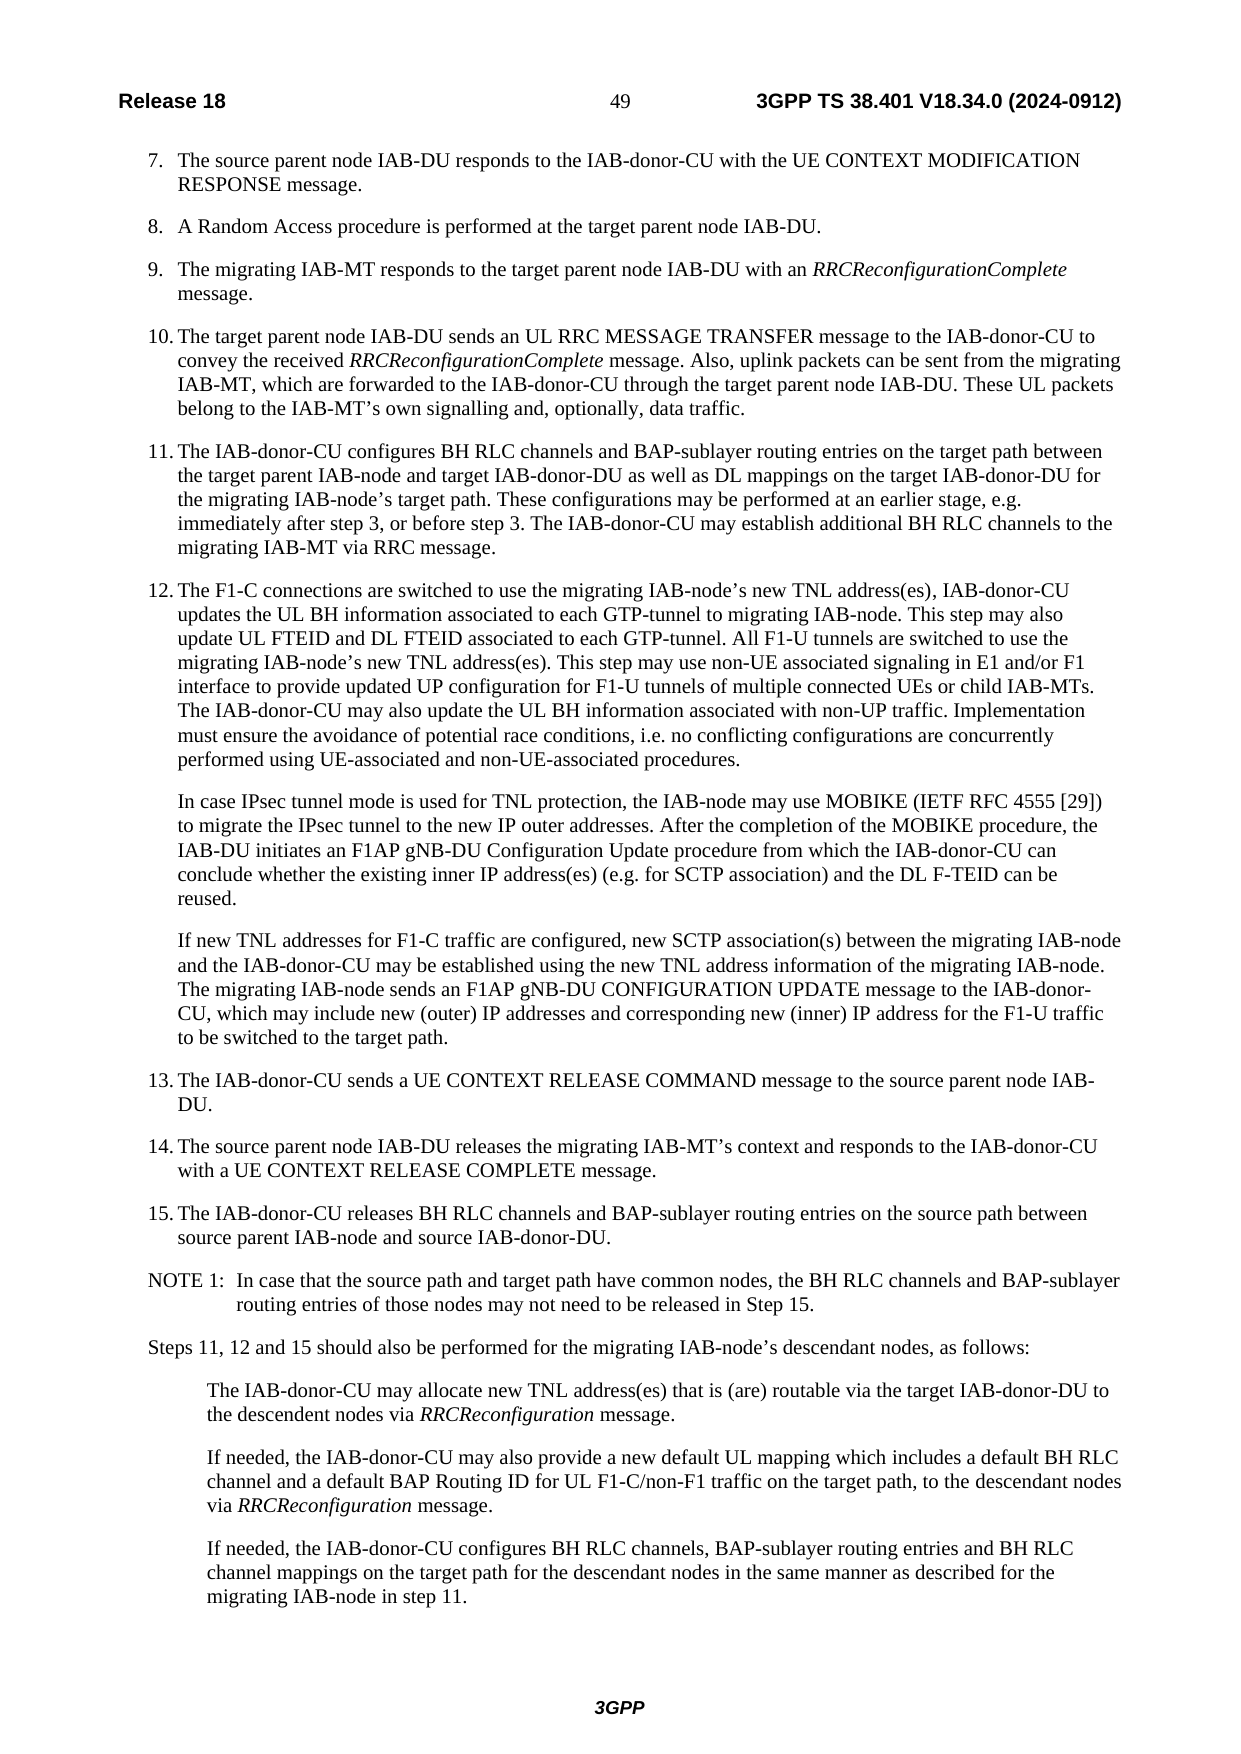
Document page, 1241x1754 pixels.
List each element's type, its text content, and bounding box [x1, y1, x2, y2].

text 10. The target parent node IAB-DU sends an UL RRC MESSAGE TRANSFER message to the IAB-donor-CU to convey the received RRCReconfigurationComplete message. Also, uplink packets can be sent from the migrating IAB-MT, which are forwarded to the IAB-donor-CU through the target parent node IAB-DU. These UL packets belong to the IAB-MT’s own signalling and, optionally, data traffic. [148, 324, 1122, 420]
text If new TNL addresses for F1-C traffic are configured, new SCTP association(s) between the migrating IAB-node and the IAB-donor-CU may be established using the new TNL address information of the migrating IAB-node. The migrating IAB-node sends an F1AP gNB-DU CONFIGURATION UPDATE message to the IAB-donor-CU, which may include new (outer) IP addresses and corresponding new (inner) IP address for the F1-U traffic to be switched to the target path. [148, 928, 1122, 1049]
text 9. The migrating IAB-MT responds to the target parent node IAB-DU with an RRCReconfigurationComplete message. [148, 257, 1122, 305]
text 11. The IAB-donor-CU configures BH RLC channels and BAP-sublayer routing entries on the target path between the target parent IAB-node and target IAB-donor-DU as well as DL mappings on the target IAB-donor-DU for the migrating IAB-node’s target path. These configurations may be performed at an earlier stage, e.g. immediately after step 3, or before step 3. The IAB-donor-CU may establish additional BH RLC channels to the migrating IAB-MT via RRC message. [148, 439, 1122, 559]
text If needed, the IAB-donor-CU configures BH RLC channels, BAP-sublayer routing entries and BH RLC channel mappings on the target path for the descendant nodes in the same manner as described for the migrating IAB-node in step 11. [177, 1536, 1122, 1608]
text In case IPsec tunnel mode is used for TNL protection, the IAB-node may use MOBIKE (IETF RFC 4555 [29]) to migrate the IPsec tunnel to the new IP outer addresses. After the completion of the MOBIKE procedure, the IAB-DU initiates an F1AP gNB-DU Configuration Update procedure from which the IAB-donor-CU can conclude whether the existing inner IP address(es) (e.g. for SCTP association) and the DL F-TEID can be reused. [148, 789, 1122, 910]
text 15. The IAB-donor-CU releases BH RLC channels and BAP-sublayer routing entries on the source path between source parent IAB-node and source IAB-donor-DU. [148, 1201, 1122, 1249]
text The IAB-donor-CU may allocate new TNL address(es) that is (are) routable via the target IAB-donor-DU to the descendent nodes via RRCReconfiguration message. [177, 1378, 1122, 1426]
text Steps 11, 12 and 15 should also be performed for the migrating IAB-node’s descendant nodes, as follows: [148, 1335, 1122, 1359]
text 8. A Random Access procedure is performed at the target parent node IAB-DU. [148, 214, 1122, 238]
text NOTE 1: In case that the source path and target path have common nodes, the BH RLC channels and BAP-sublayer routing entries of those nodes may not need to be released in Step 15. [148, 1268, 1122, 1316]
text 12. The F1-C connections are switched to use the migrating IAB-node’s new TNL address(es), IAB-donor-CU updates the UL BH information associated to each GTP-tunnel to migrating IAB-node. This step may also update UL FTEID and DL FTEID associated to each GTP-tunnel. All F1-U tunnels are switched to use the migrating IAB-node’s new TNL address(es). This step may use non-UE associated signaling in E1 and/or F1 interface to provide updated UP configuration for F1-U tunnels of multiple connected UEs or child IAB-MTs. The IAB-donor-CU may also update the UL BH information associated with non-UP traffic. Implementation must ensure the avoidance of potential race conditions, i.e. no conflicting configurations are concurrently performed using UE-associated and non-UE-associated procedures. [148, 578, 1122, 771]
text 14. The source parent node IAB-DU releases the migrating IAB-MT’s context and responds to the IAB-donor-CU with a UE CONTEXT RELEASE COMPLETE message. [148, 1134, 1122, 1182]
text 7. The source parent node IAB-DU responds to the IAB-donor-CU with the UE CONTEXT MODIFICATION RESPONSE message. [148, 147, 1122, 196]
text 13. The IAB-donor-CU sends a UE CONTEXT RELEASE COMMAND message to the source parent node IAB-DU. [148, 1067, 1122, 1116]
text If needed, the IAB-donor-CU may also provide a new default UL mapping which includes a default BH RLC channel and a default BAP Routing ID for UL F1-C/non-F1 traffic on the target path, to the descendant nodes via RRCReconfiguration message. [177, 1445, 1122, 1517]
